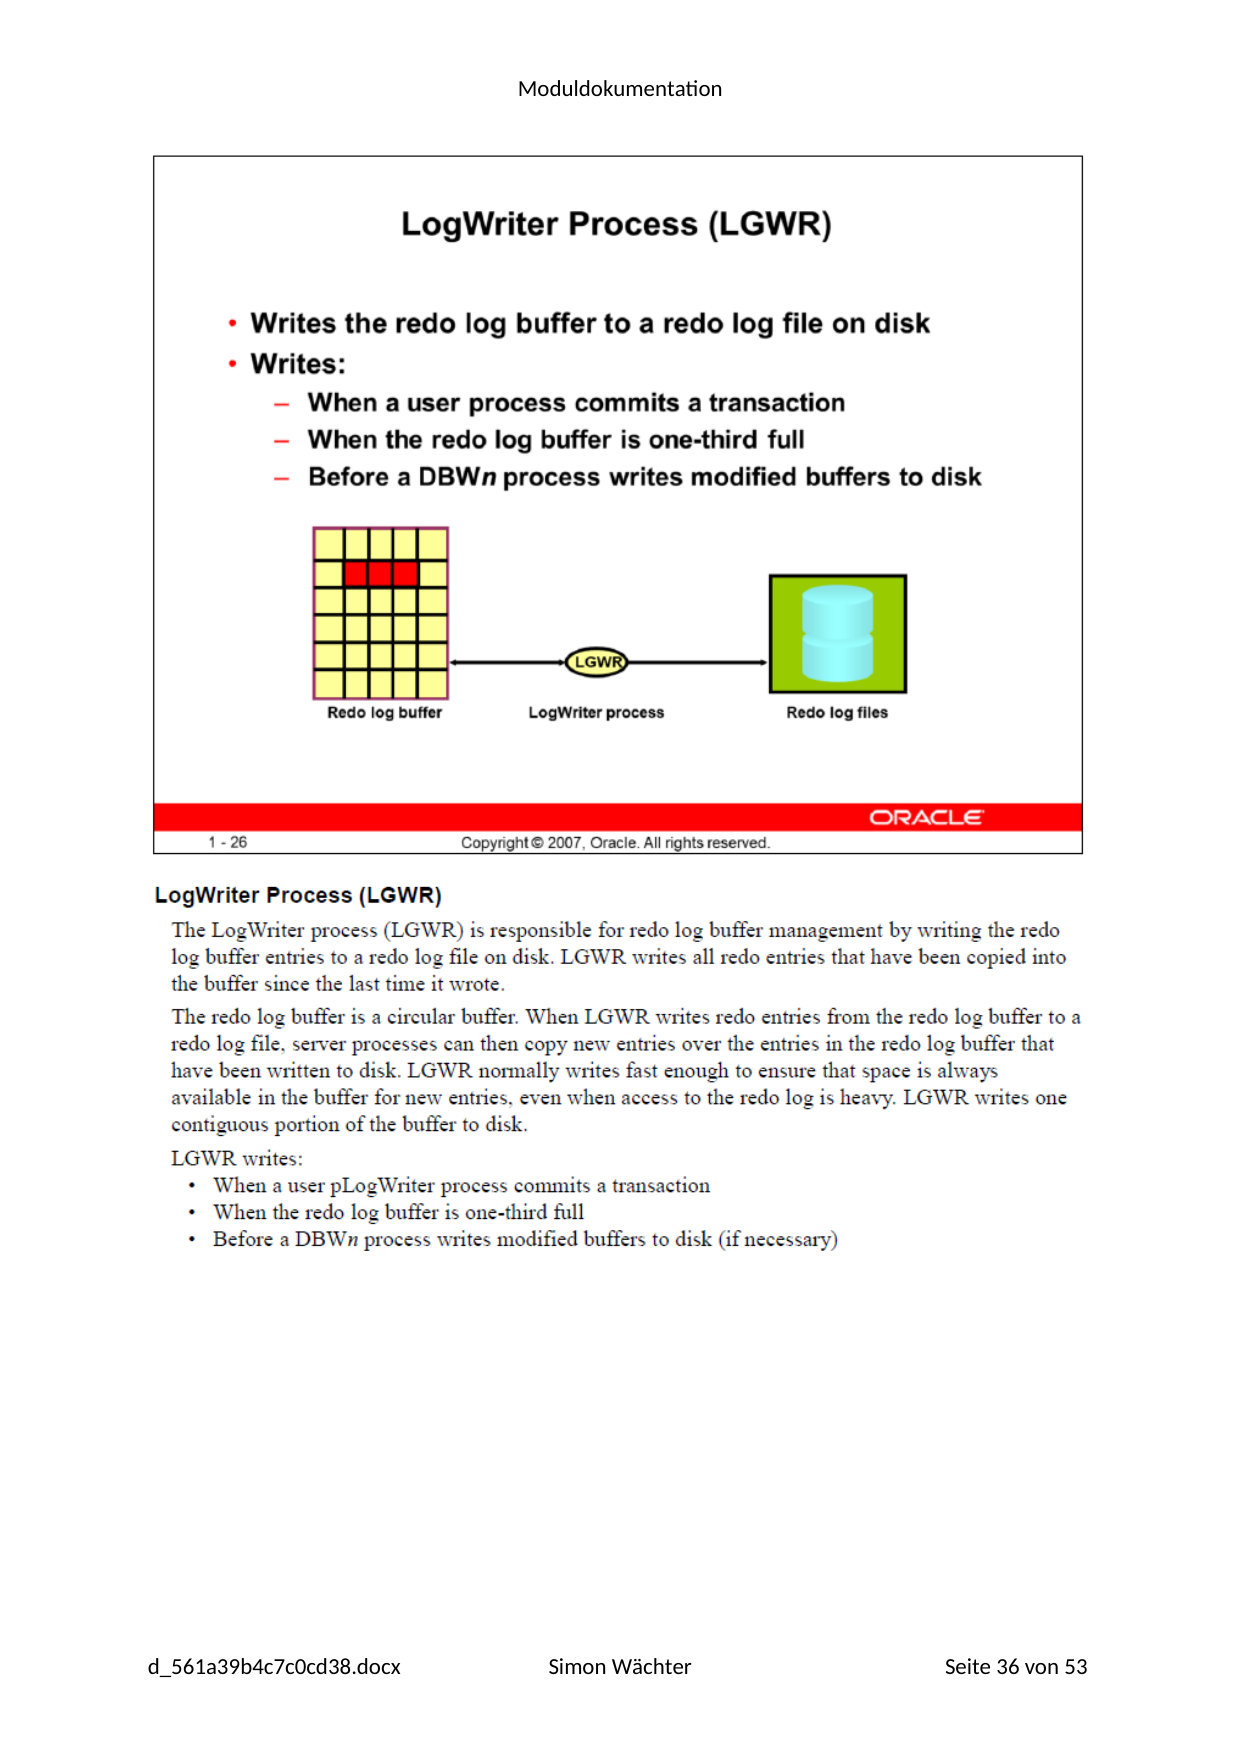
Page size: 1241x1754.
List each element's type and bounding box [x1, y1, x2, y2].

picture [147, 147, 1093, 858]
picture [147, 876, 1093, 1262]
